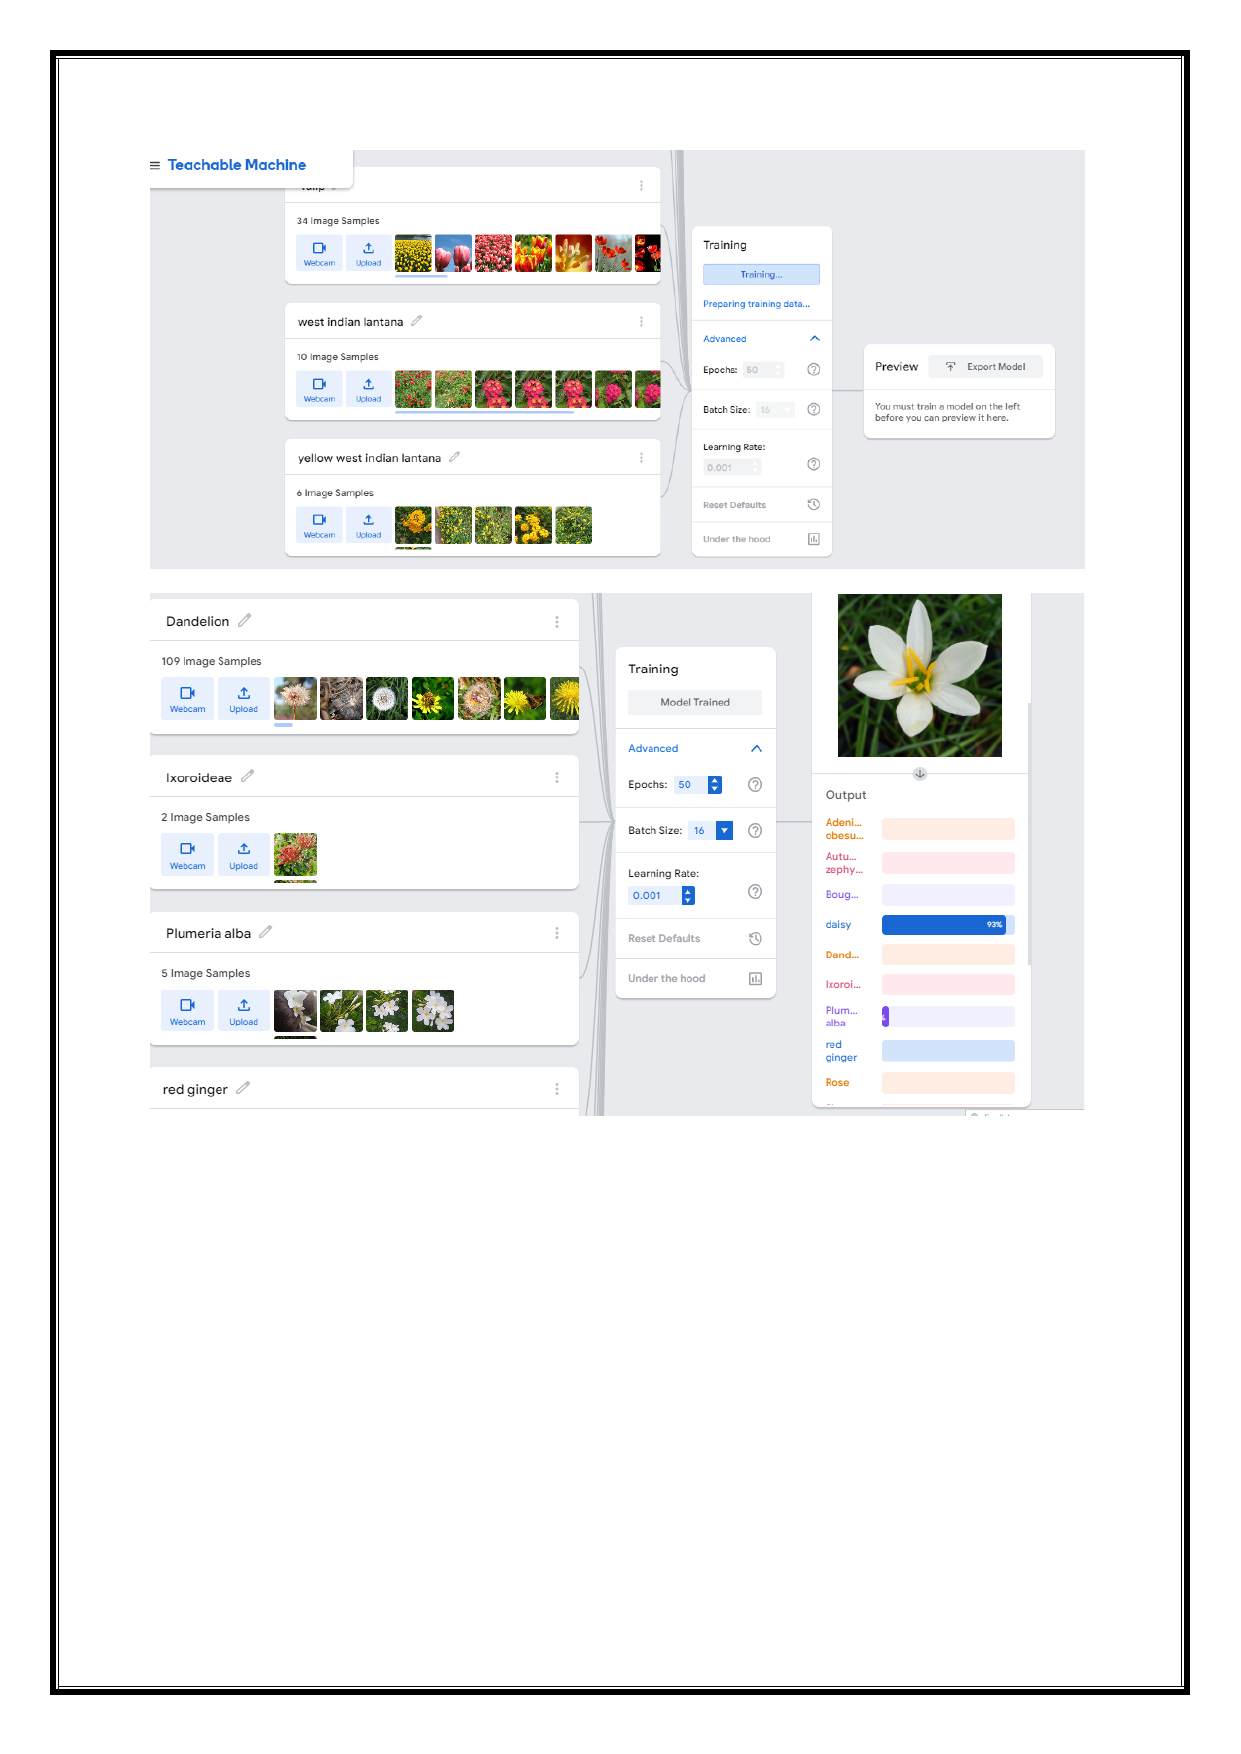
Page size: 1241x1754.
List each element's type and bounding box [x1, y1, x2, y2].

picture [150, 150, 1085, 569]
picture [150, 593, 1085, 1116]
